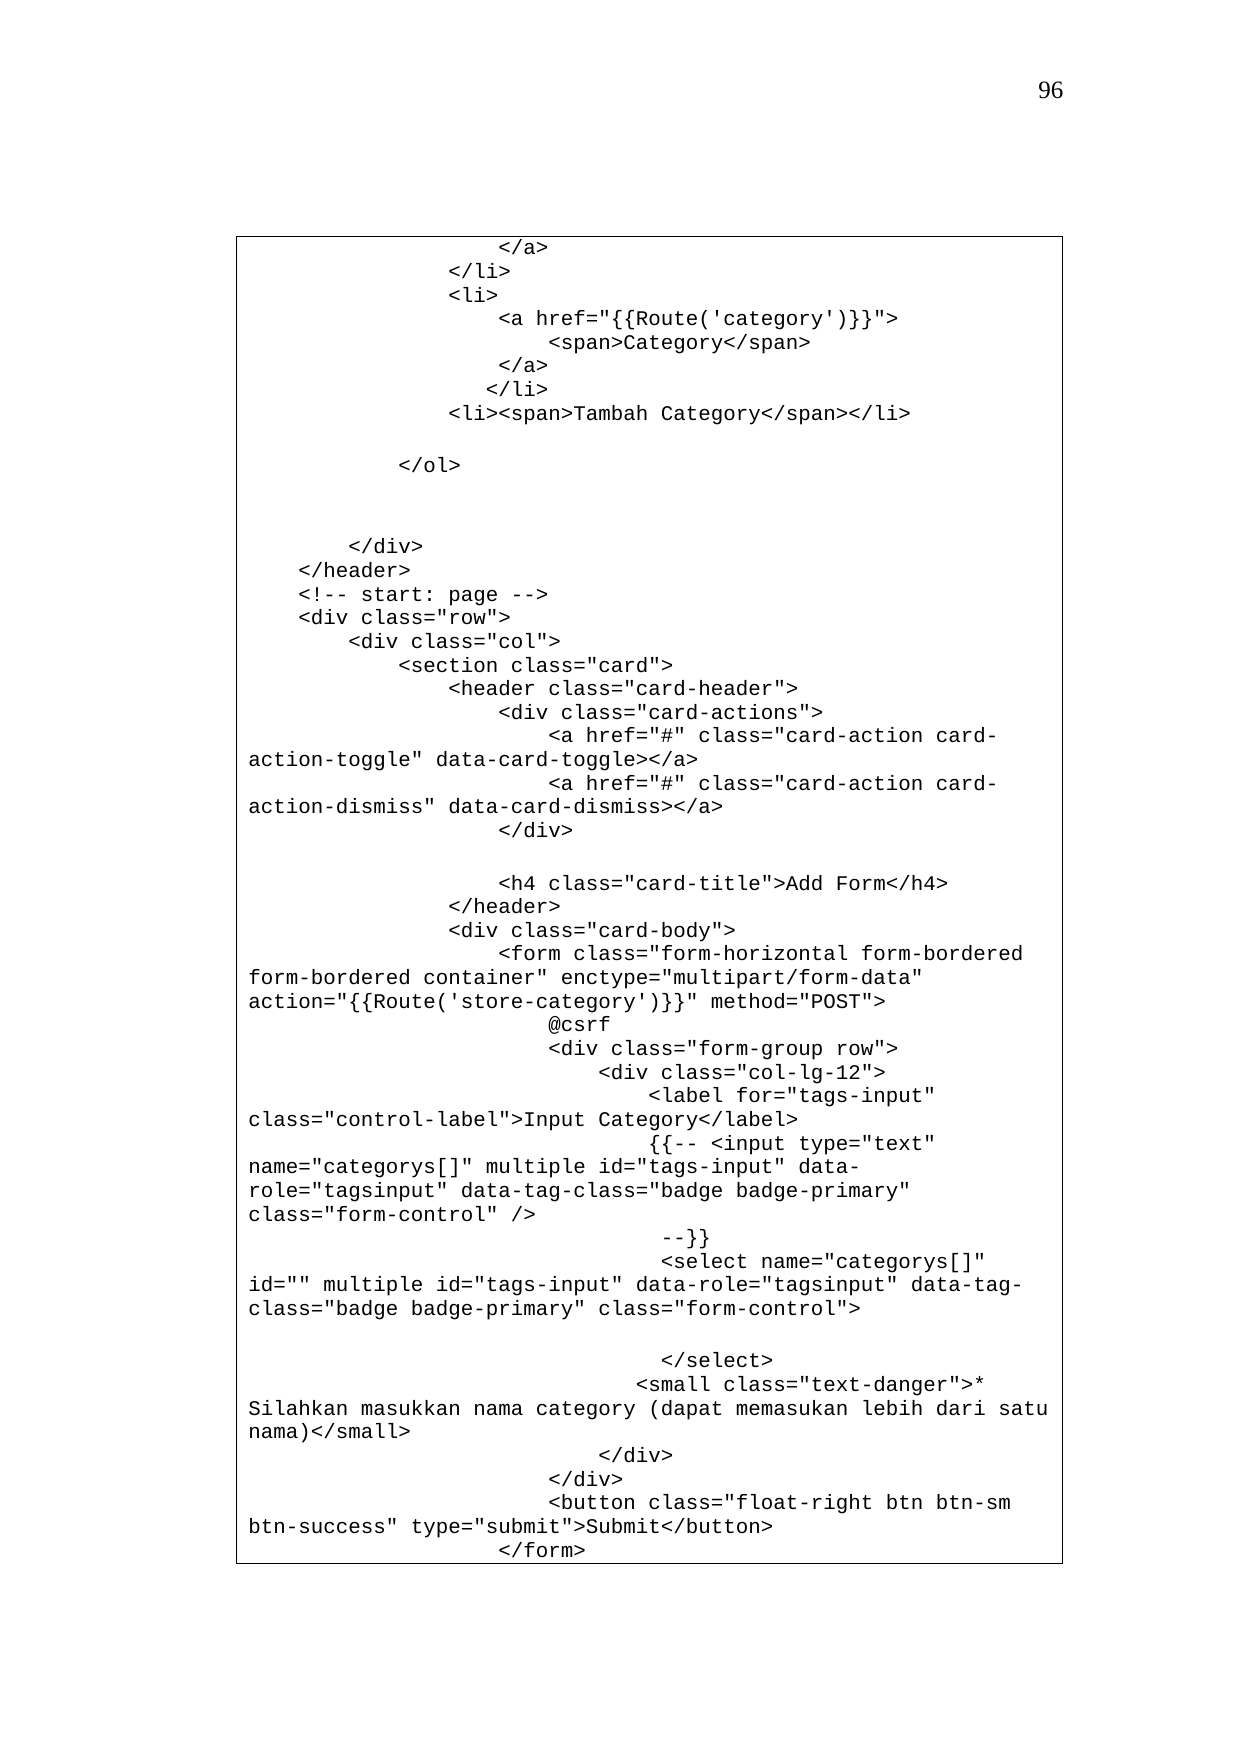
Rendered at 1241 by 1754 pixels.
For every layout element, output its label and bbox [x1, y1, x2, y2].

table_header [237, 237, 1062, 1563]
